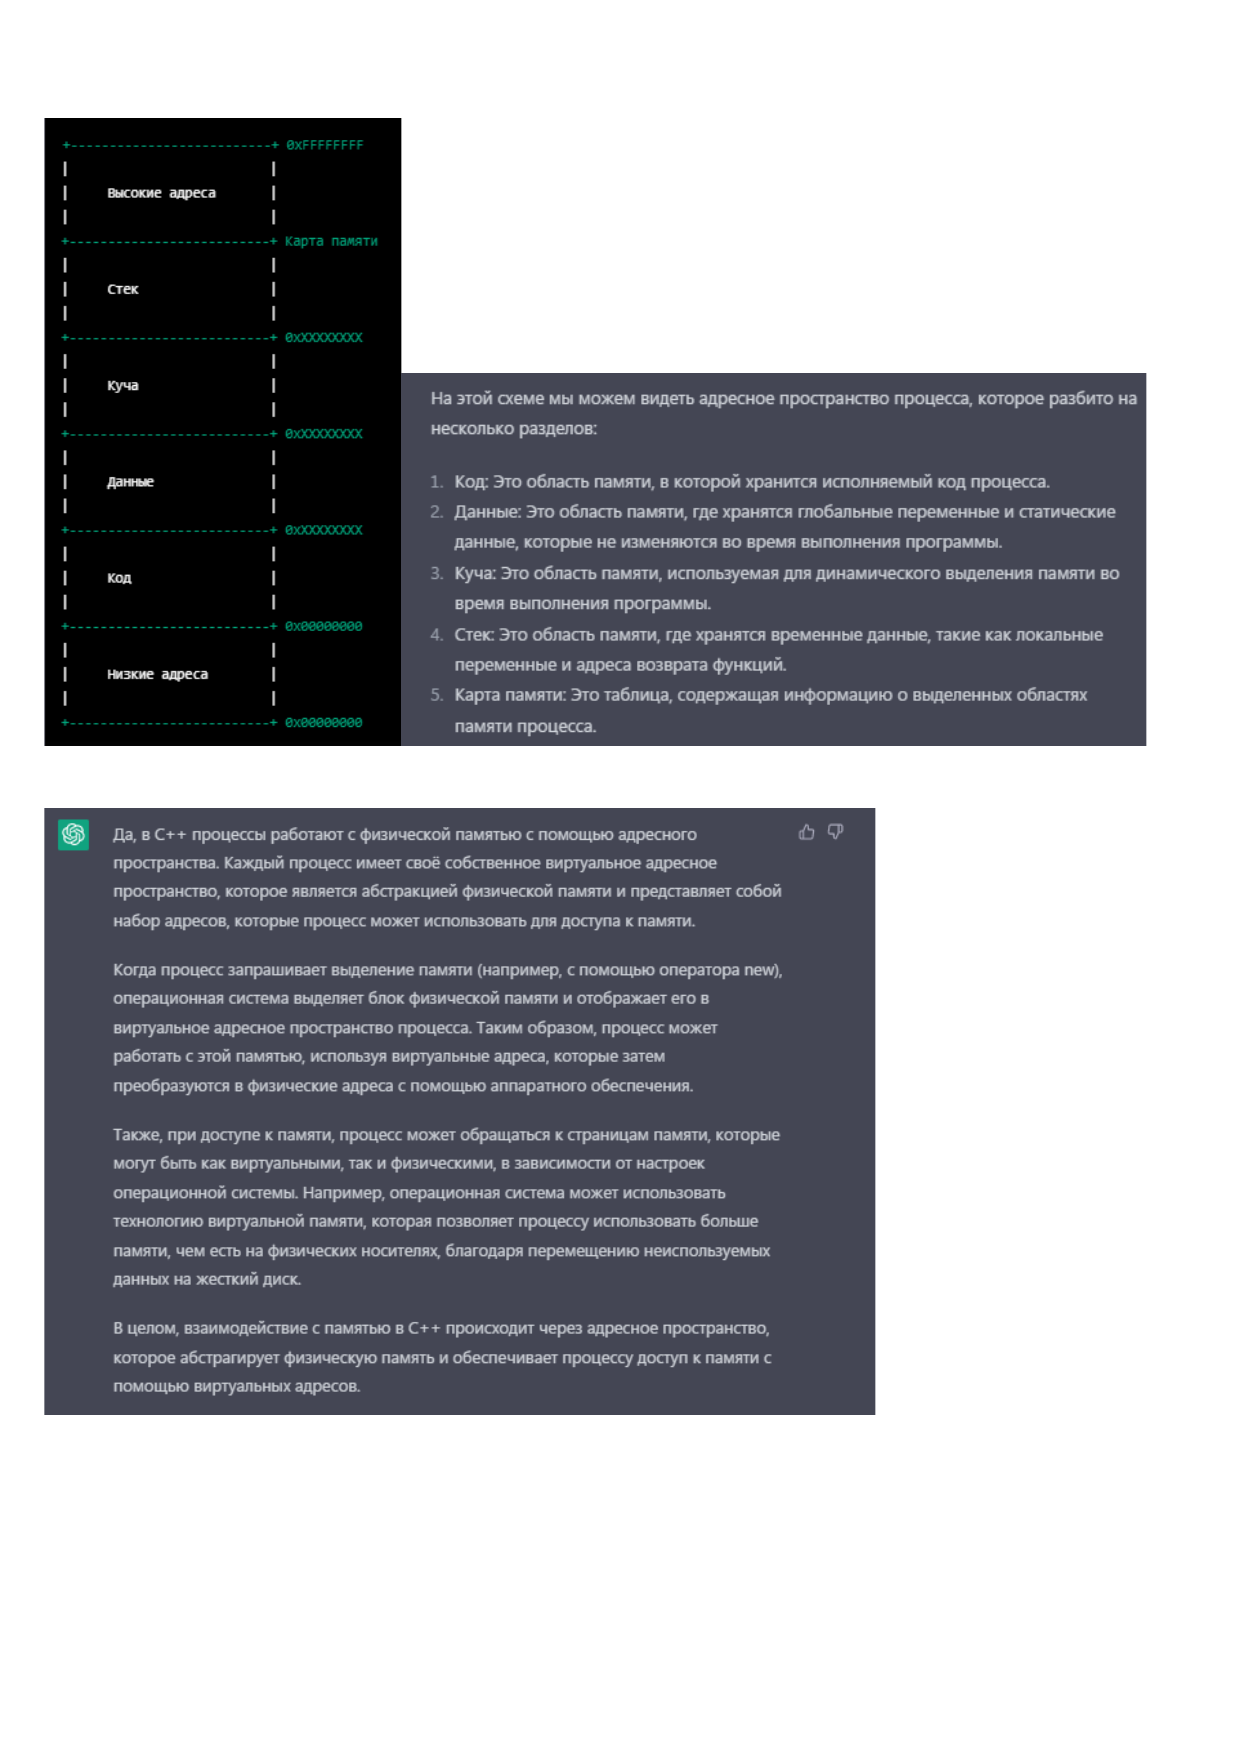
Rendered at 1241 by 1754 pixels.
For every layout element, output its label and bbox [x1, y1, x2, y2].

picture [44, 808, 876, 1415]
picture [44, 118, 1147, 746]
